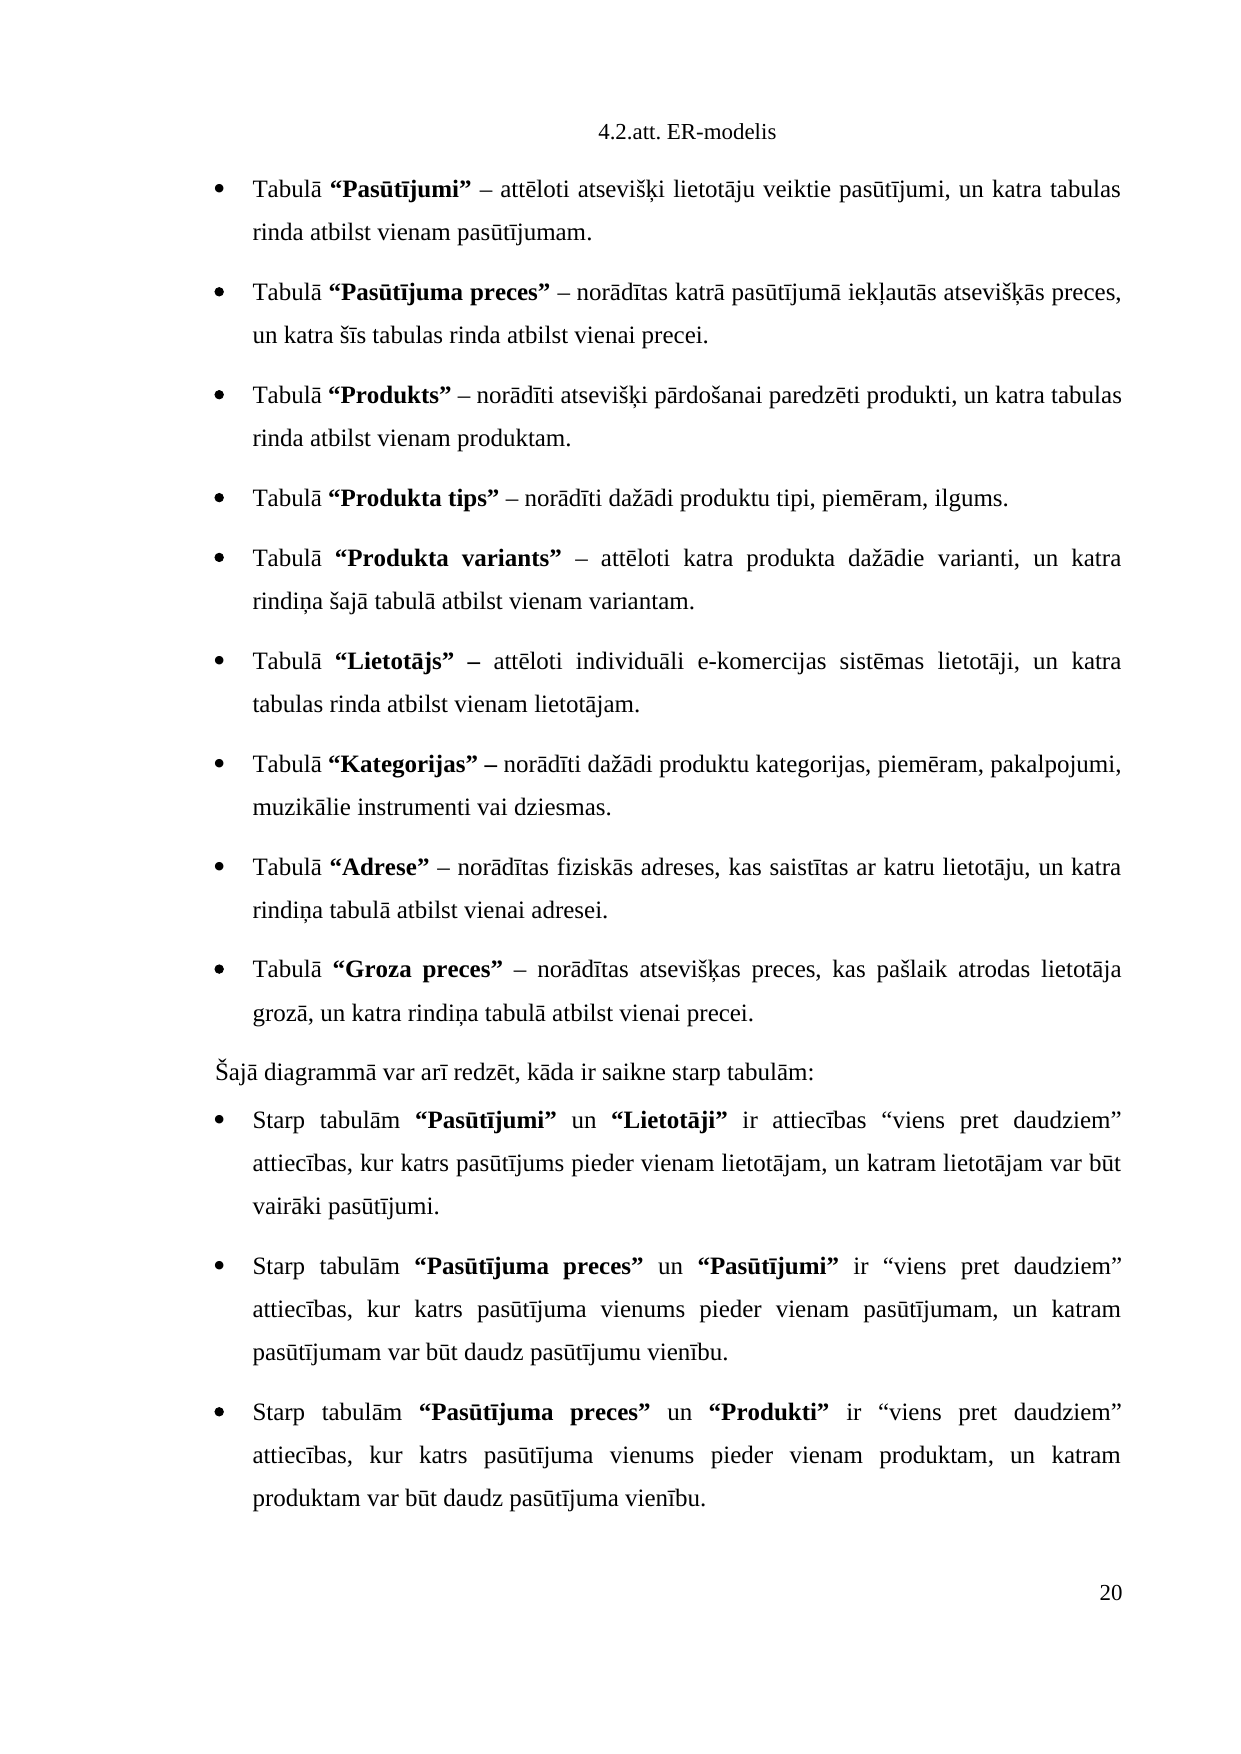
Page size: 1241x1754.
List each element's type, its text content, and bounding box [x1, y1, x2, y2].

list Tabulā “Lietotājs” – attēloti individuāli e-komercijas sistēmas lietotāji, un katra tabulas rinda atbilst vienam lietotājam. [215, 646, 1122, 718]
list Tabulā “Kategorijas” – norādīti dažādi produktu kategorijas, piemēram, pakalpojumi, muzikālie instrumenti vai dziesmas. [215, 749, 1122, 821]
list Tabulā “Produkts” – norādīti atsevišķi pārdošanai paredzēti produkti, un katra tabulas rinda atbilst vienam produktam. [215, 380, 1122, 452]
list Starp tabulām “Pasūtījumi” un “Lietotāji” ir attiecības “viens pret daudziem” attiecības, kur katrs pasūtījums pieder vienam lietotājam, un katram lietotājam var būt vairāki pasūtījumi. [215, 1105, 1122, 1220]
list Tabulā “Produkta tips” – norādīti dažādi produktu tipi, piemēram, ilgums. [215, 483, 1122, 512]
text 4.2.att. ER-modelis [252, 118, 1122, 144]
list Tabulā “Groza preces” – norādītas atsevišķas preces, kas pašlaik atrodas lietotāja grozā, un katra rindiņa tabulā atbilst vienai precei. [215, 954, 1122, 1026]
text Šajā diagrammā var arī redzēt, kāda ir saikne starp tabulām: [177, 1057, 1122, 1086]
list Tabulā “Pasūtījumi” – attēloti atsevišķi lietotāju veiktie pasūtījumi, un katra tabulas rinda atbilst vienam pasūtījumam. [215, 174, 1122, 246]
list Starp tabulām “Pasūtījuma preces” un “Pasūtījumi” ir “viens pret daudziem” attiecības, kur katrs pasūtījuma vienums pieder vienam pasūtījumam, un katram pasūtījumam var būt daudz pasūtījumu vienību. [215, 1251, 1122, 1366]
list Tabulā “Pasūtījuma preces” – norādītas katrā pasūtījumā iekļautās atsevišķās preces, un katra šīs tabulas rinda atbilst vienai precei. [215, 277, 1122, 349]
list Tabulā “Produkta variants” – attēloti katra produkta dažādie varianti, un katra rindiņa šajā tabulā atbilst vienam variantam. [215, 543, 1122, 615]
list Tabulā “Adrese” – norādītas fiziskās adreses, kas saistītas ar katru lietotāju, un katra rindiņa tabulā atbilst vienai adresei. [215, 852, 1122, 923]
list Starp tabulām “Pasūtījuma preces” un “Produkti” ir “viens pret daudziem” attiecības, kur katrs pasūtījuma vienums pieder vienam produktam, un katram produktam var būt daudz pasūtījuma vienību. [215, 1397, 1122, 1512]
